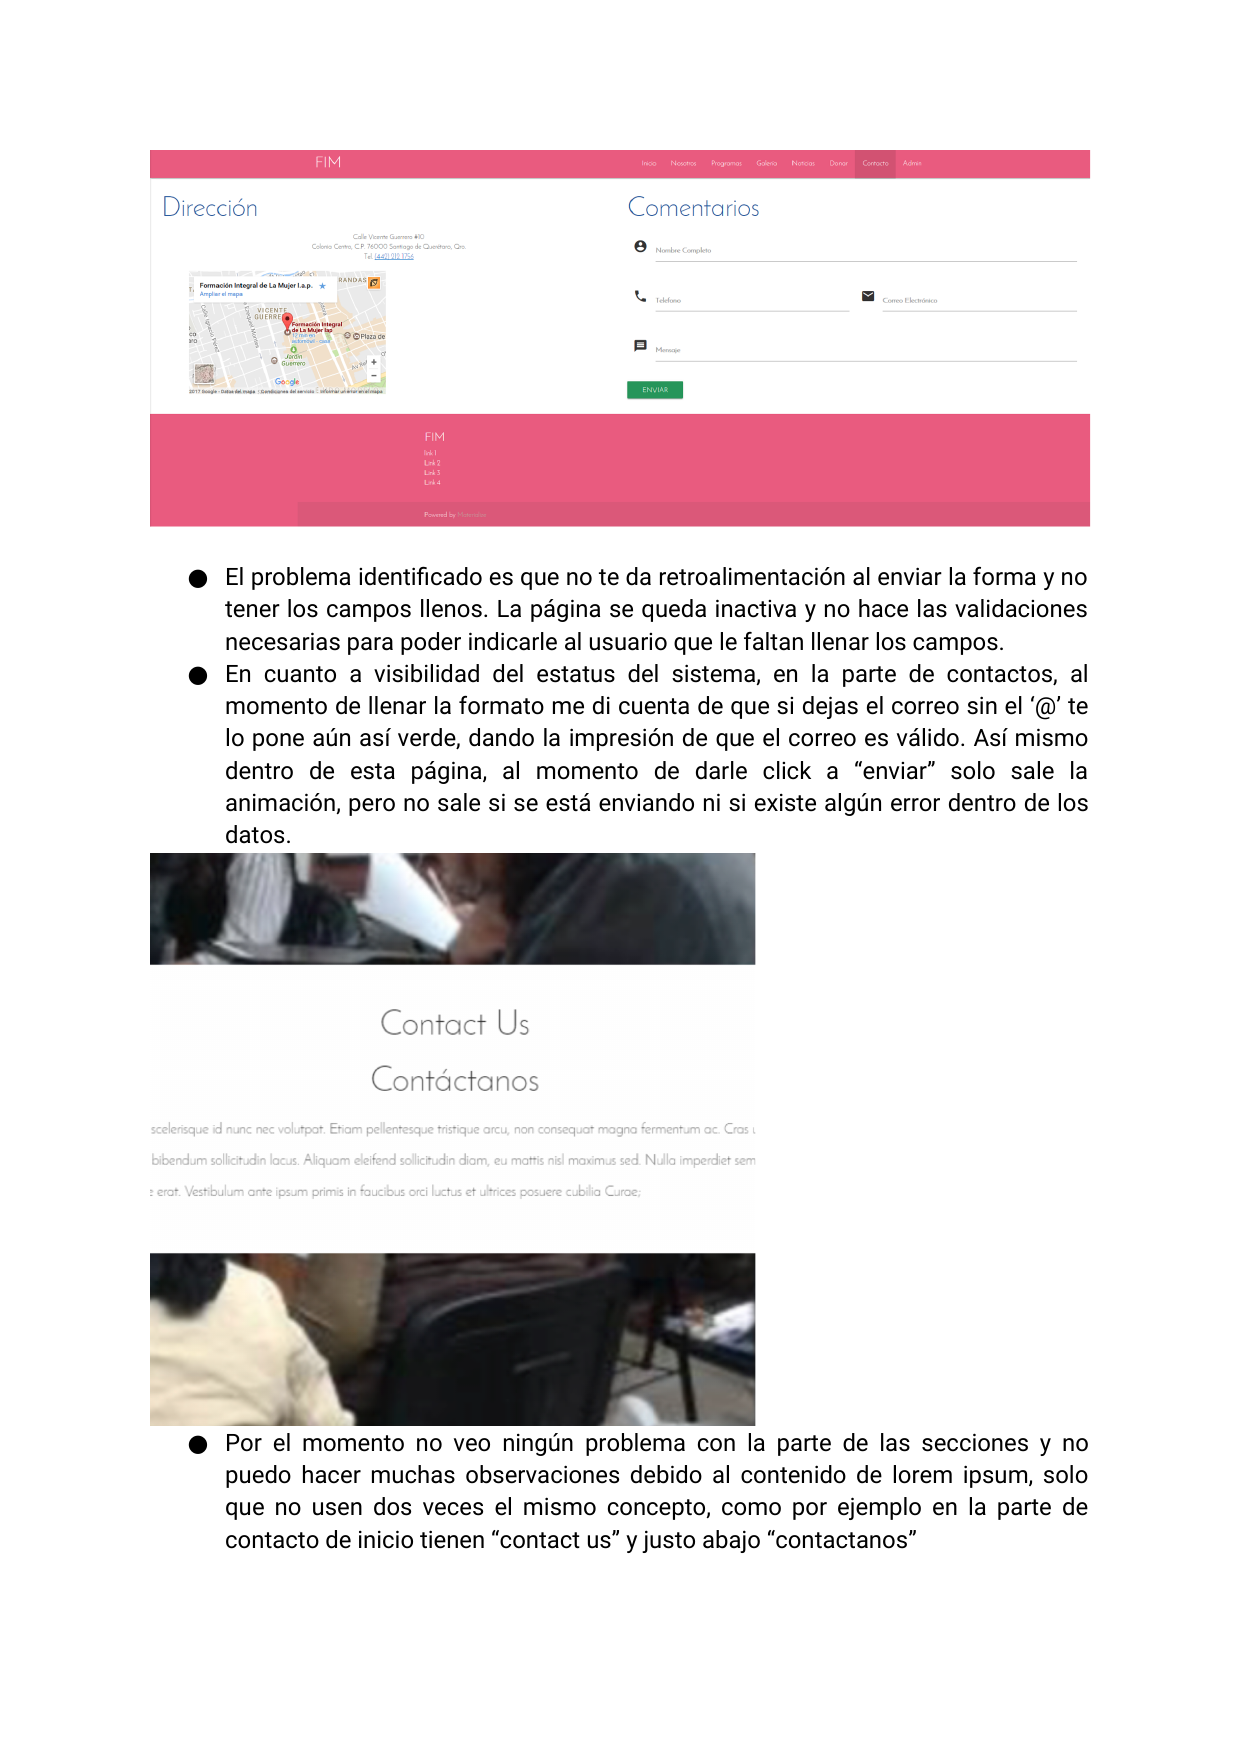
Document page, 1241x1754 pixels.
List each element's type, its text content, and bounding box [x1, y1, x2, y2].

picture [150, 853, 756, 1426]
list Por el momento no veo ningún problema con la parte de las secciones y no puedo hacer muchas observaciones debido al contenido de lorem ipsum, solo que no usen dos veces el mismo concepto, como por ejemplo en la parte de contacto de inicio tienen “contact us” y justo abajo “contactanos” [187, 1429, 1090, 1554]
picture [150, 150, 1091, 527]
list El problema identificado es que no te da retroalimentación al enviar la forma y no tener los campos llenos. La página se queda inactiva y no hace las validaciones necesarias para poder indicarle al usuario que le faltan llenar los campos. [187, 563, 1090, 656]
list En cuanto a visibilidad del estatus del sistema, en la parte de contactos, al momento de llenar la formato me di cuenta de que si dejas el correo sin el ‘@’ te lo pone aún así verde, dando la impresión de que el correo es válido. Así mismo dentro de esta página, al momento de darle click a “enviar” solo sale la animación, pero no sale si se está enviando ni si existe algún error dentro de los datos. [187, 660, 1090, 850]
